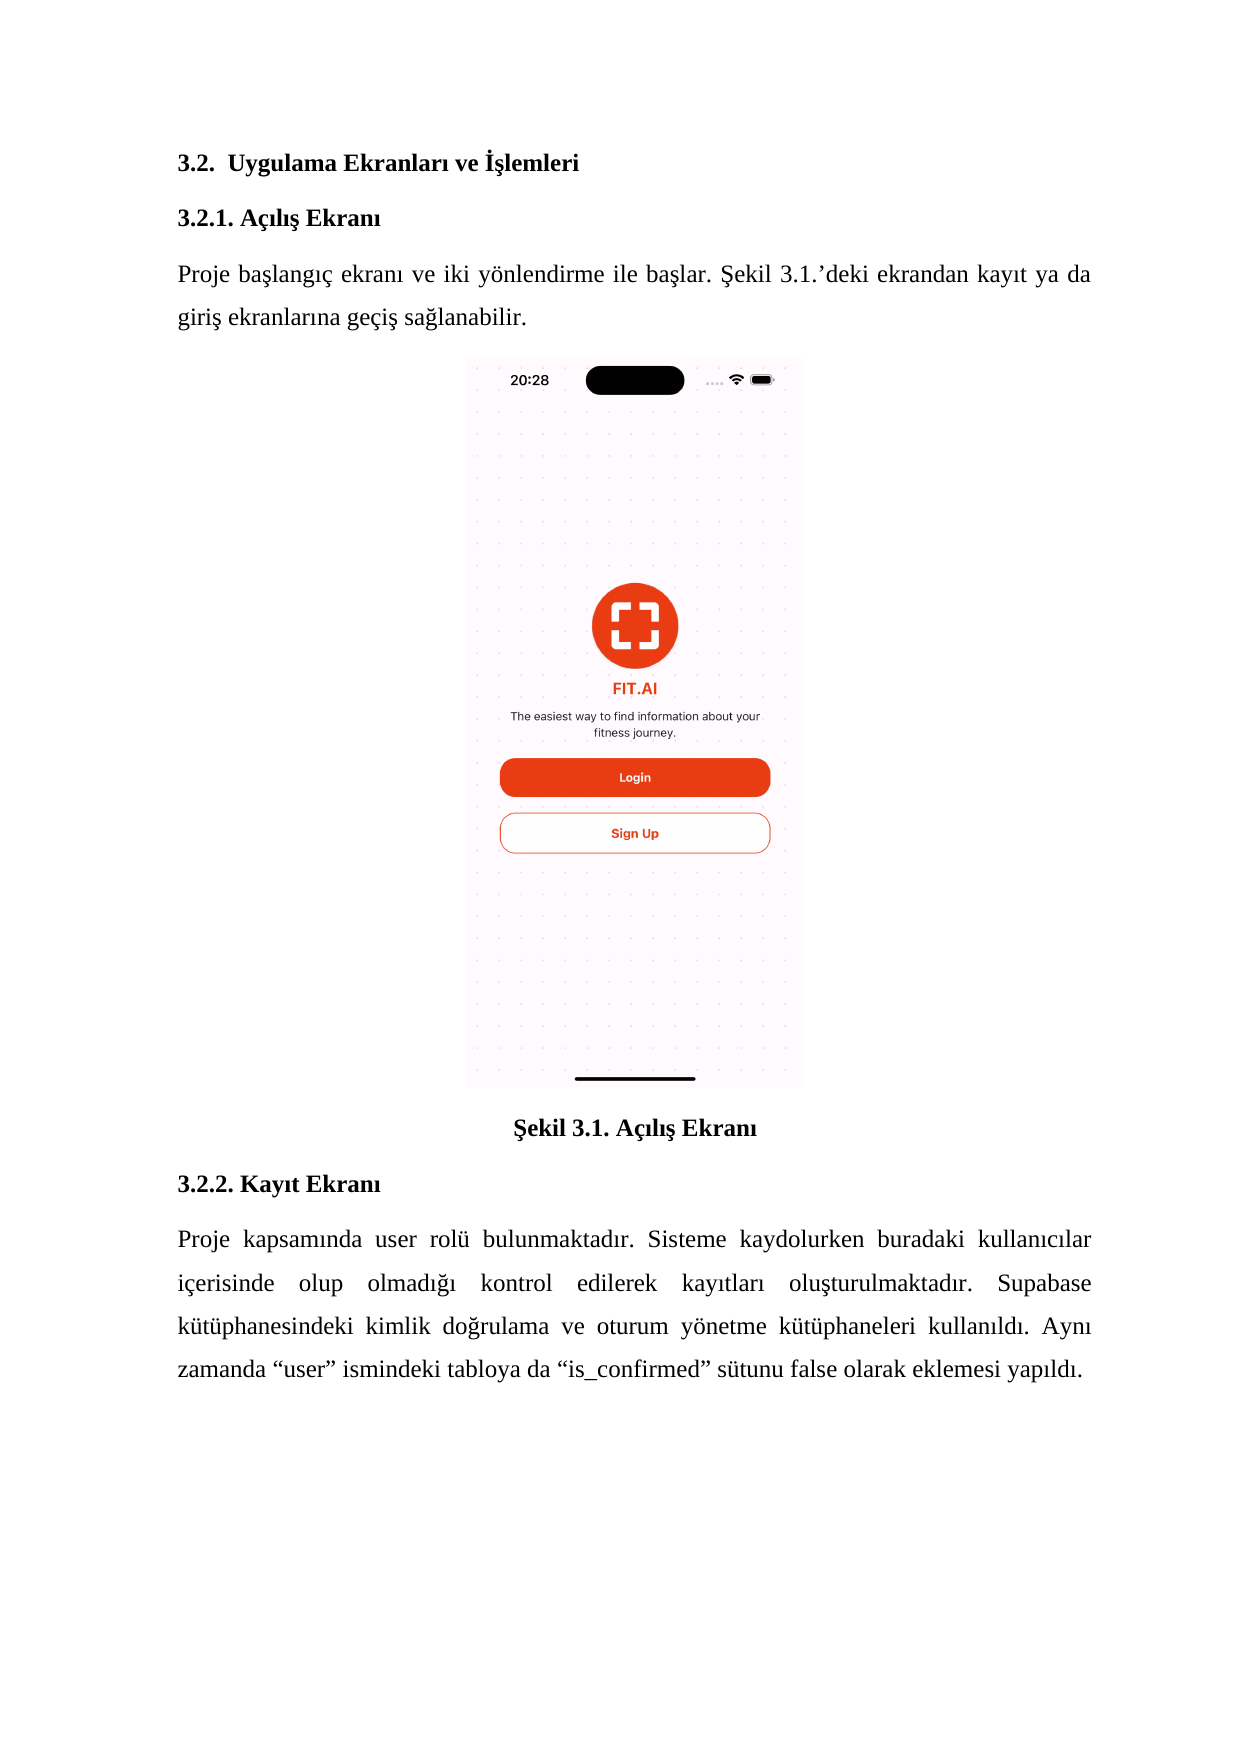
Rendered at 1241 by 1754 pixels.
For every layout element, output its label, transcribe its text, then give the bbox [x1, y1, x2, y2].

picture [466, 357, 804, 1087]
text Şekil 3.1. Açılış Ekranı [177, 1113, 1092, 1142]
subtitle 3.2.1. Açılış Ekranı [177, 203, 1092, 232]
text Proje başlangıç ekranı ve iki yönlendirme ile başlar. Şekil 3.1.’deki ekrandan kayıt ya da giriş ekranlarına geçiş sağlanabilir. [177, 259, 1092, 331]
subtitle 3.2.2. Kayıt Ekranı [177, 1169, 1092, 1198]
subtitle 3.2. Uygulama Ekranları ve İşlemleri [177, 148, 1092, 176]
text Proje kapsamında user rolü bulunmaktadır. Sisteme kaydolurken buradaki kullanıcılar içerisinde olup olmadığı kontrol edilerek kayıtları oluşturulmaktadır. Supabase kütüphanesindeki kimlik doğrulama ve oturum yönetme kütüphaneleri kullanıldı. Aynı zamanda “user” ismindeki tabloya da “is_confirmed” sütunu false olarak eklemesi yapıldı. [177, 1224, 1092, 1383]
